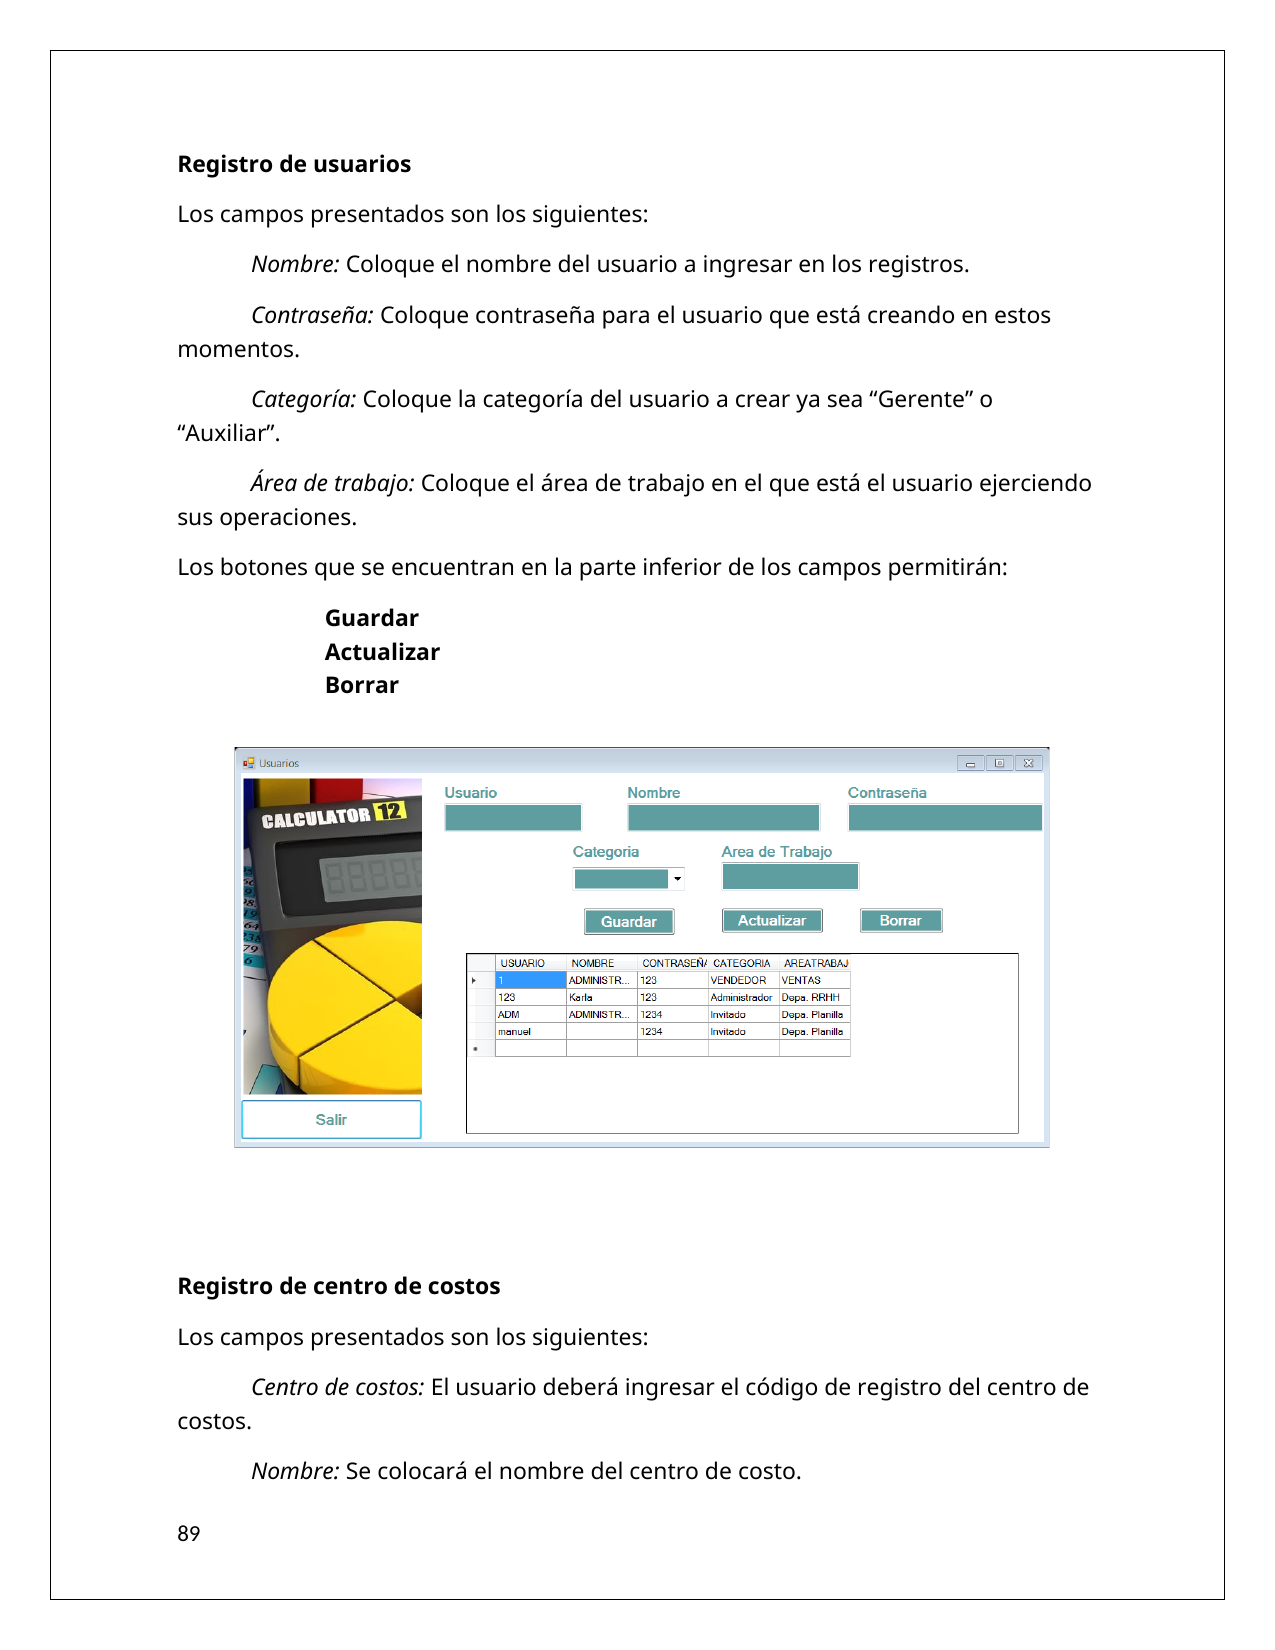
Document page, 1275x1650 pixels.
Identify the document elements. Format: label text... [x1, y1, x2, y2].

picture [234, 747, 1050, 1148]
text Registro de usuarios [177, 147, 1098, 179]
text Contraseña: Coloque contraseña para el usuario que está creando en estos momentos. [177, 299, 1098, 364]
text Categoría: Coloque la categoría del usuario a crear ya sea “Gerente” o “Auxiliar”. [177, 383, 1098, 448]
text Los botones que se encuentran en la parte inferior de los campos permitirán: [177, 551, 1098, 582]
text Registro de centro de costos [177, 1270, 1098, 1302]
text Nombre: Se colocará el nombre del centro de costo. [177, 1455, 1098, 1487]
text Centro de costos: El usuario deberá ingresar el código de registro del centro de costos. [177, 1371, 1098, 1436]
text Área de trabajo: Coloque el área de trabajo en el que está el usuario ejerciendo sus operaciones. [177, 467, 1098, 532]
text Los campos presentados son los siguientes: [177, 198, 1098, 229]
text Actualizar [177, 635, 1098, 667]
text Guardar [177, 602, 1098, 633]
text Borrar [177, 669, 1098, 700]
text Los campos presentados son los siguientes: [177, 1321, 1098, 1352]
text Nombre: Coloque el nombre del usuario a ingresar en los registros. [177, 248, 1098, 279]
